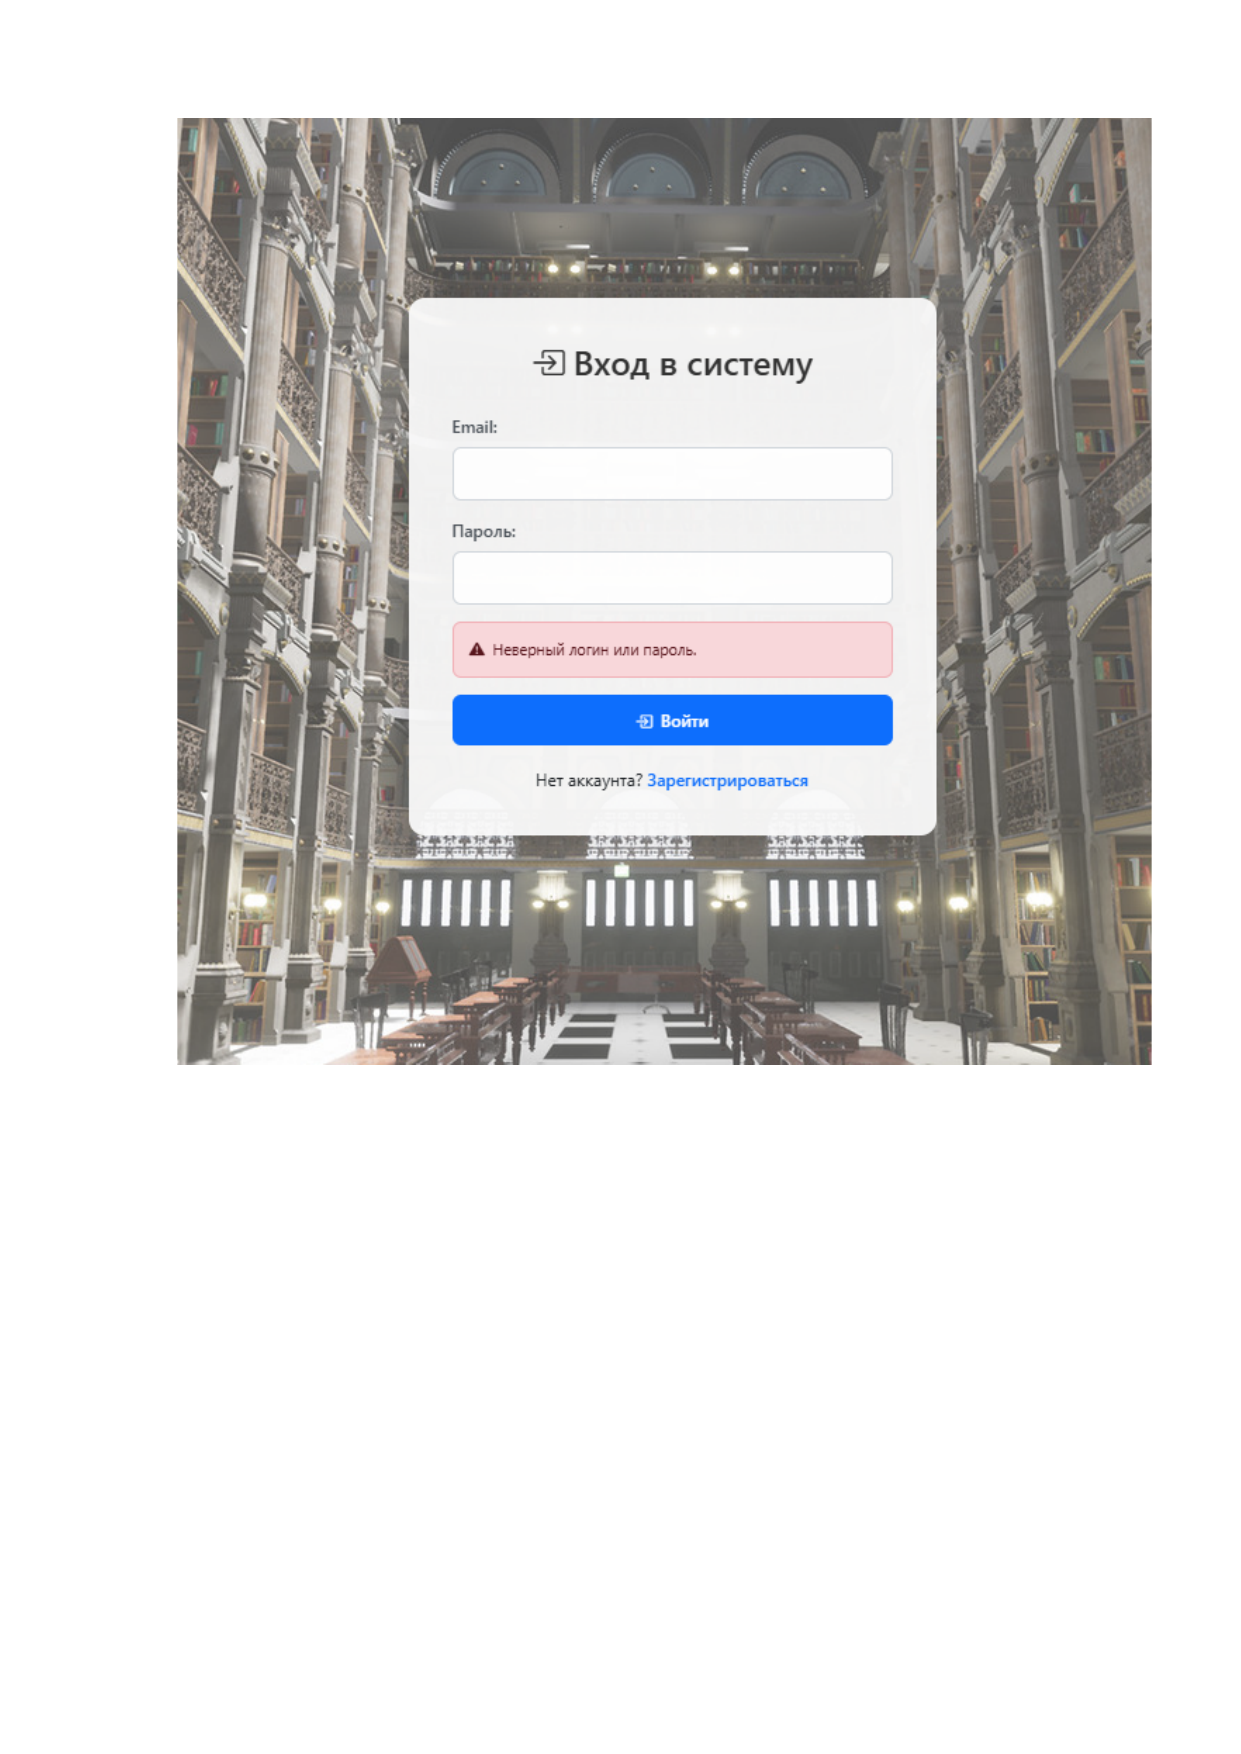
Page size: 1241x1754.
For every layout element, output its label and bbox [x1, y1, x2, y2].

picture [177, 118, 1152, 1065]
